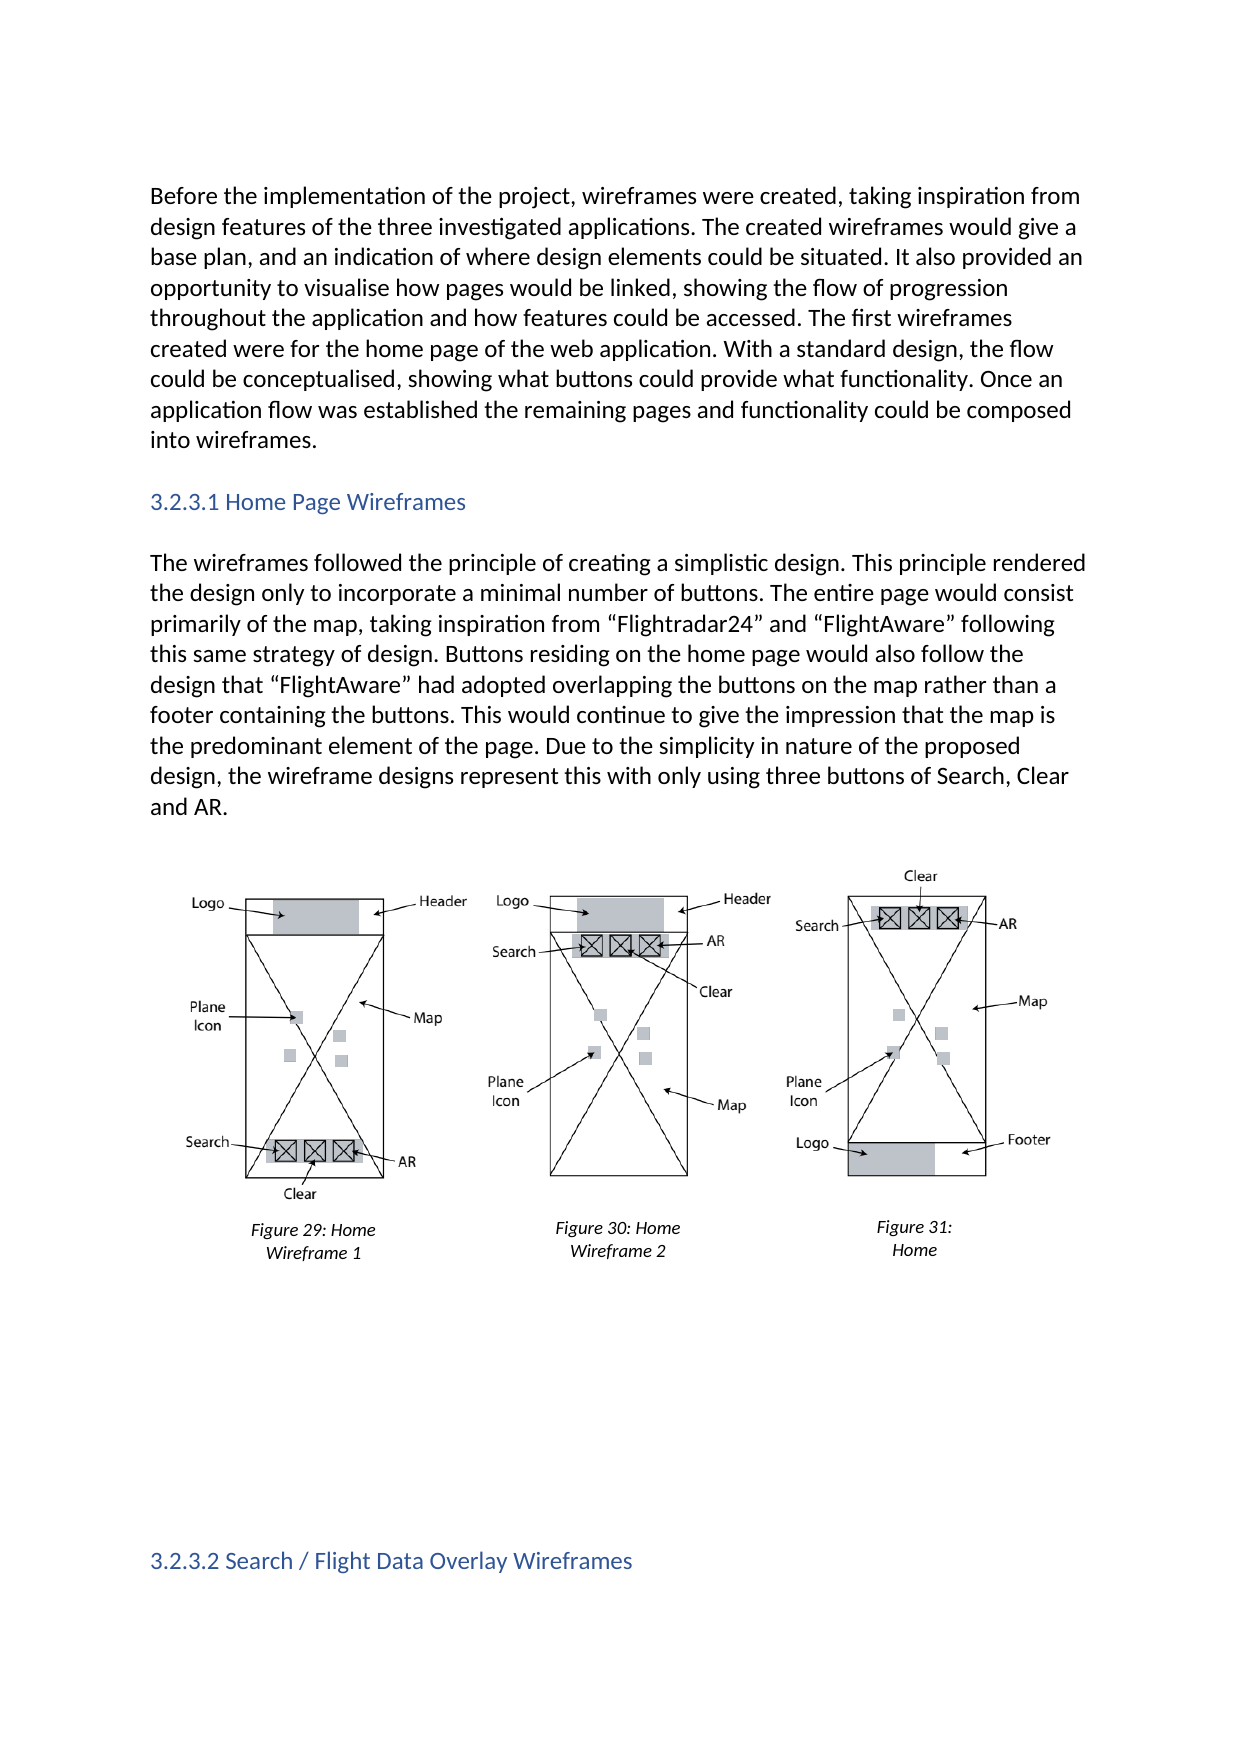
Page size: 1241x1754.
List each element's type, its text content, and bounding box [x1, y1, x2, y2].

text 3.2.3.1 Home Page Wireframes [150, 486, 1090, 516]
text Before the implementation of the project, wireframes were created, taking inspiration from design features of the three investigated applications. The created wireframes would give a base plan, and an indication of where design elements could be situated. It also provided an opportunity to visualise how pages would be linked, showing the flow of progression throughout the application and how features could be accessed. The first wireframes created were for the home page of the web application. With a standard design, the flow could be conceptualised, showing what buttons could provide what functionality. Once an application flow was established the remaining pages and functionality could be composed into wireframes. [150, 181, 1090, 455]
text The wireframes followed the principle of creating a simplistic design. This principle rendered the design only to incorporate a minimal number of buttons. The entire page would consist primarily of the map, taking inspiration from “Flightradar24” and “FlightAware” following this same strategy of design. Buttons residing on the home page would also follow the design that “FlightAware” had adopted overlapping the buttons on the map rather than a footer containing the buttons. This would continue to give the impression that the map is the predominant element of the page. Due to the simplicity in nature of the proposed design, the wireframe designs represent this with only using three buttons of Search, Clear and AR. [150, 547, 1090, 821]
text 3.2.3.2 Search / Flight Data Overlay Wireframes [150, 1545, 1090, 1575]
